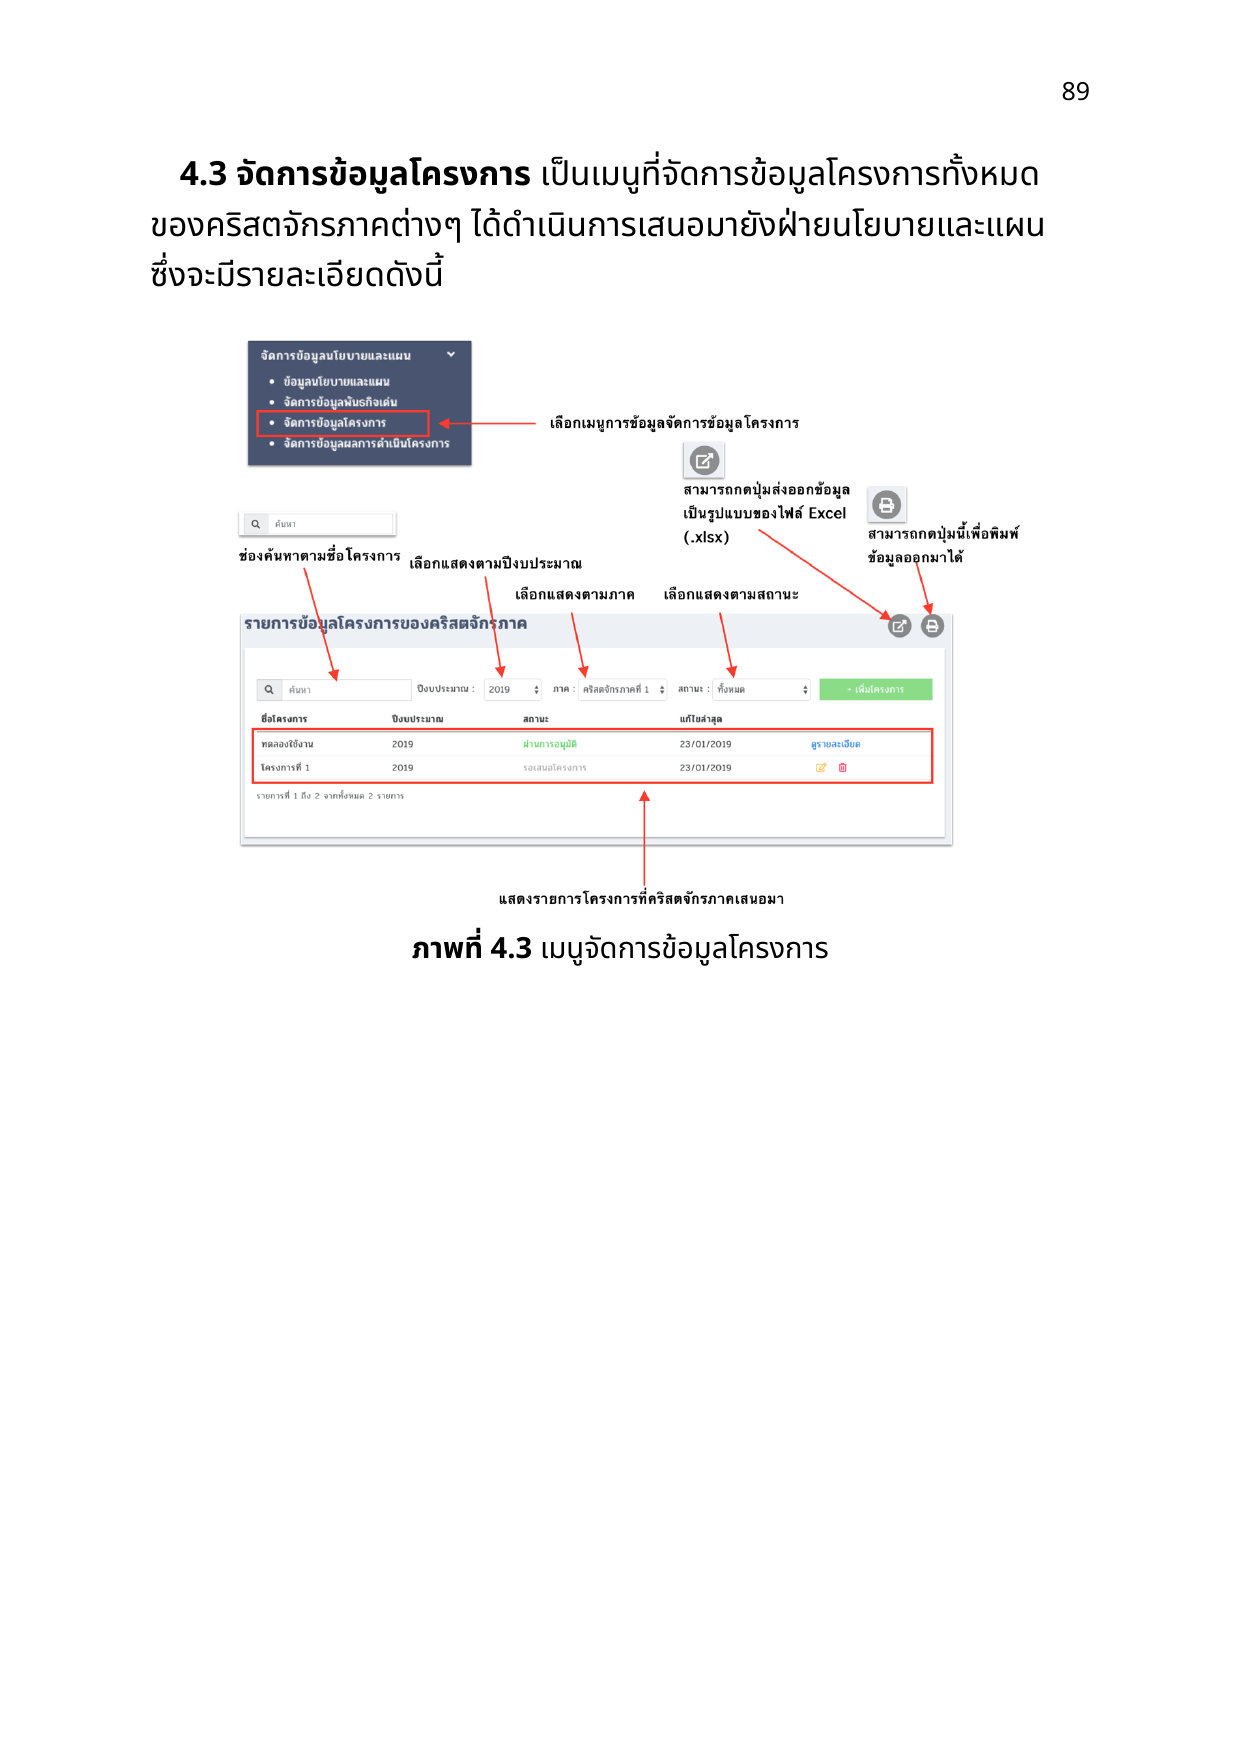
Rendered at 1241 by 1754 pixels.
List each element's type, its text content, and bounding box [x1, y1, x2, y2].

text ภาพที่ 4.3 เมนูจัดการข้อมูลโครงการ [150, 927, 1090, 972]
text 4.3 จัดการข้อมูลโครงการ เป็นเมนูที่จัดการข้อมูลโครงการทั้งหมดของคริสตจักรภาคต่างๆ ได้ดำเนินการเสนอมายังฝ่ายนโยบายและแผน ซึ่งจะมีรายละเอียดดังนี้ [150, 150, 1090, 301]
picture [192, 301, 1049, 928]
